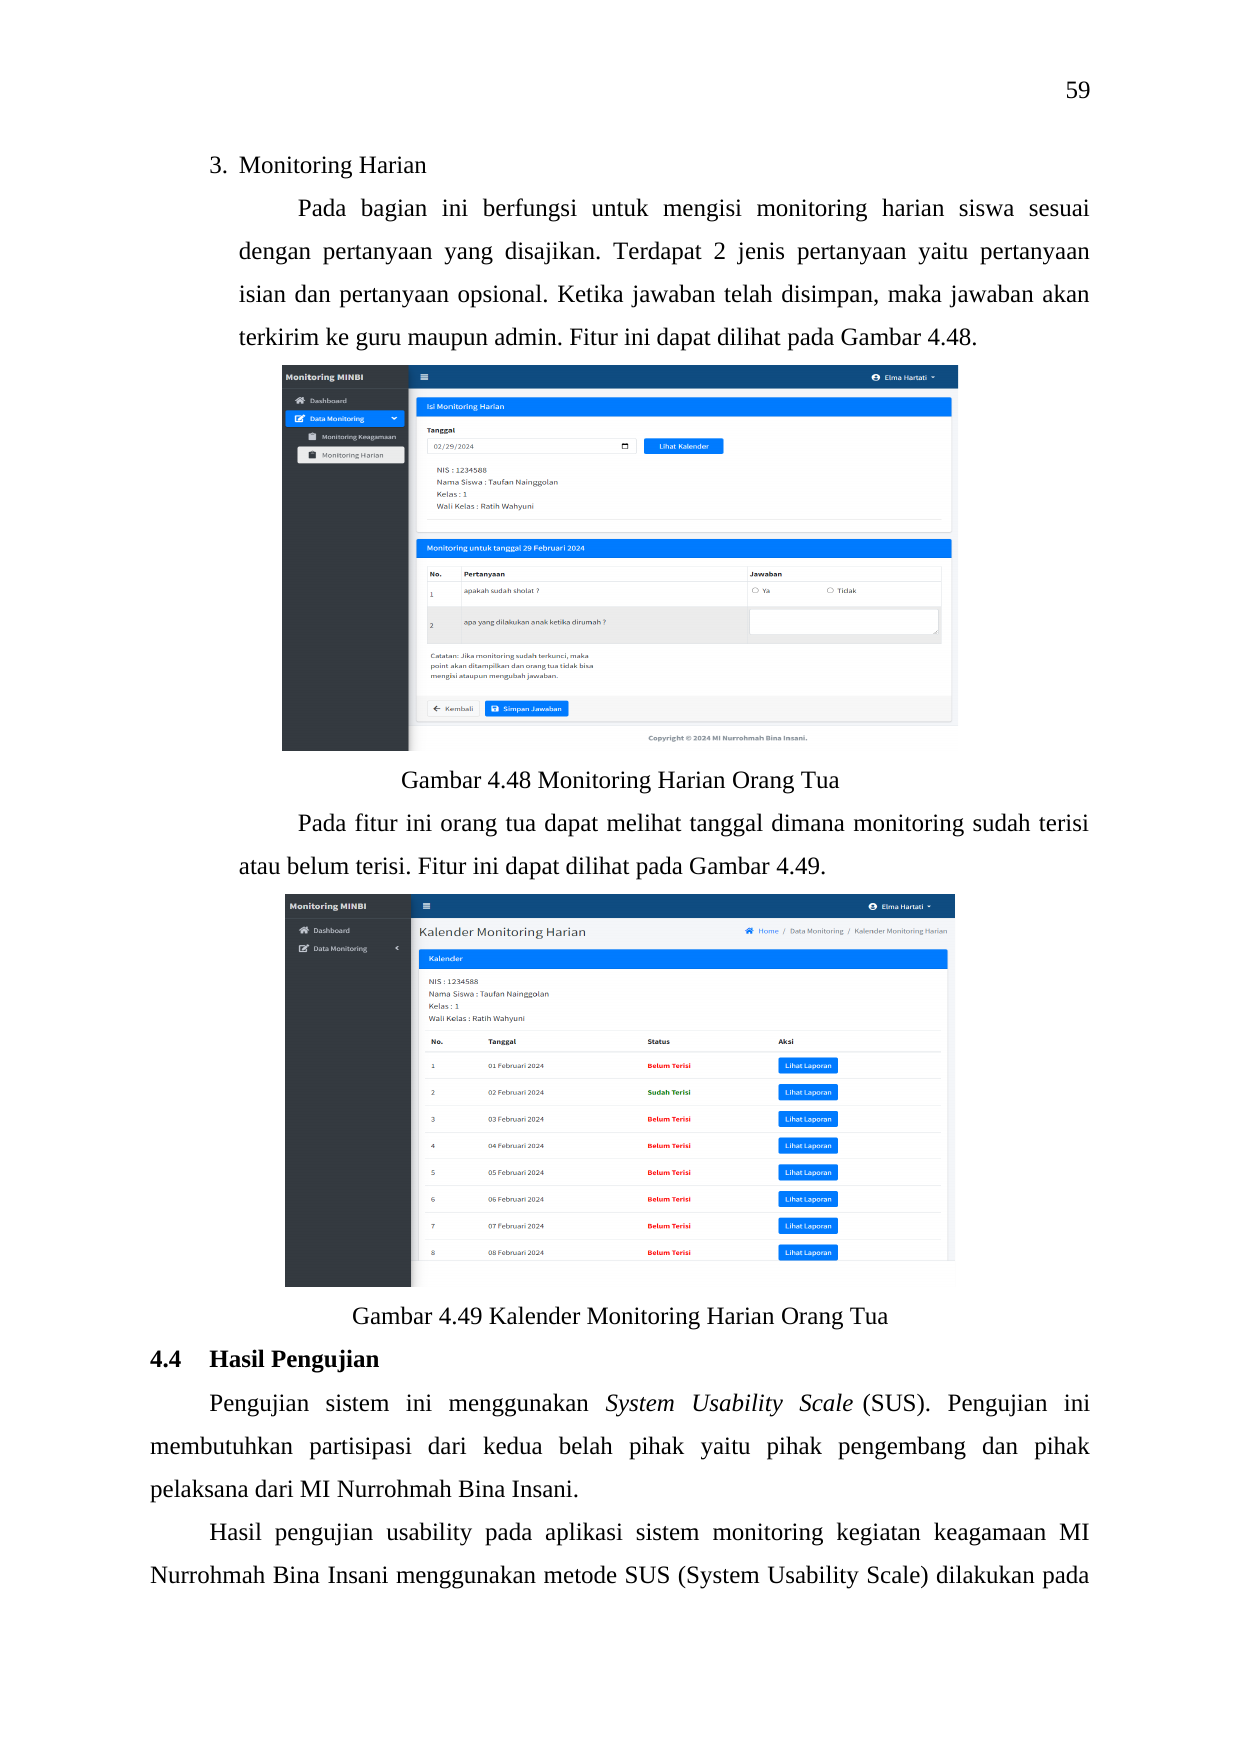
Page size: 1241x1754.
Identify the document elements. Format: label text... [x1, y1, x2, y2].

picture [285, 894, 955, 1287]
text Pada bagian ini berfungsi untuk mengisi monitoring harian siswa sesuai dengan pertanyaan yang disajikan. Terdapat 2 jenis pertanyaan yaitu pertanyaan isian dan pertanyaan opsional. Ketika jawaban telah disimpan, maka jawaban akan terkirim ke guru maupun admin. Fitur ini dapat dilihat pada Gambar 4.48. [239, 193, 1090, 351]
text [150, 1517, 1090, 1589]
list Monitoring Harian [209, 150, 1090, 179]
text Pengujian sistem ini menggunakan System Usability Scale (SUS). Pengujian ini membutuhkan partisipasi dari kedua belah pihak yaitu pihak pengembang dan pihak pelaksana dari MI Nurrohmah Bina Insani. [150, 1388, 1090, 1503]
text Pada fitur ini orang tua dapat melihat tanggal dimana monitoring sudah terisi atau belum terisi. Fitur ini dapat dilihat pada Gambar 4.49. [239, 808, 1090, 880]
text Gambar 4.49 Kalender Monitoring Harian Orang Tua [150, 1301, 1090, 1330]
text Gambar 4.48 Monitoring Harian Orang Tua [150, 765, 1090, 794]
subtitle Hasil Pengujian [150, 1344, 1090, 1373]
picture [282, 365, 959, 751]
